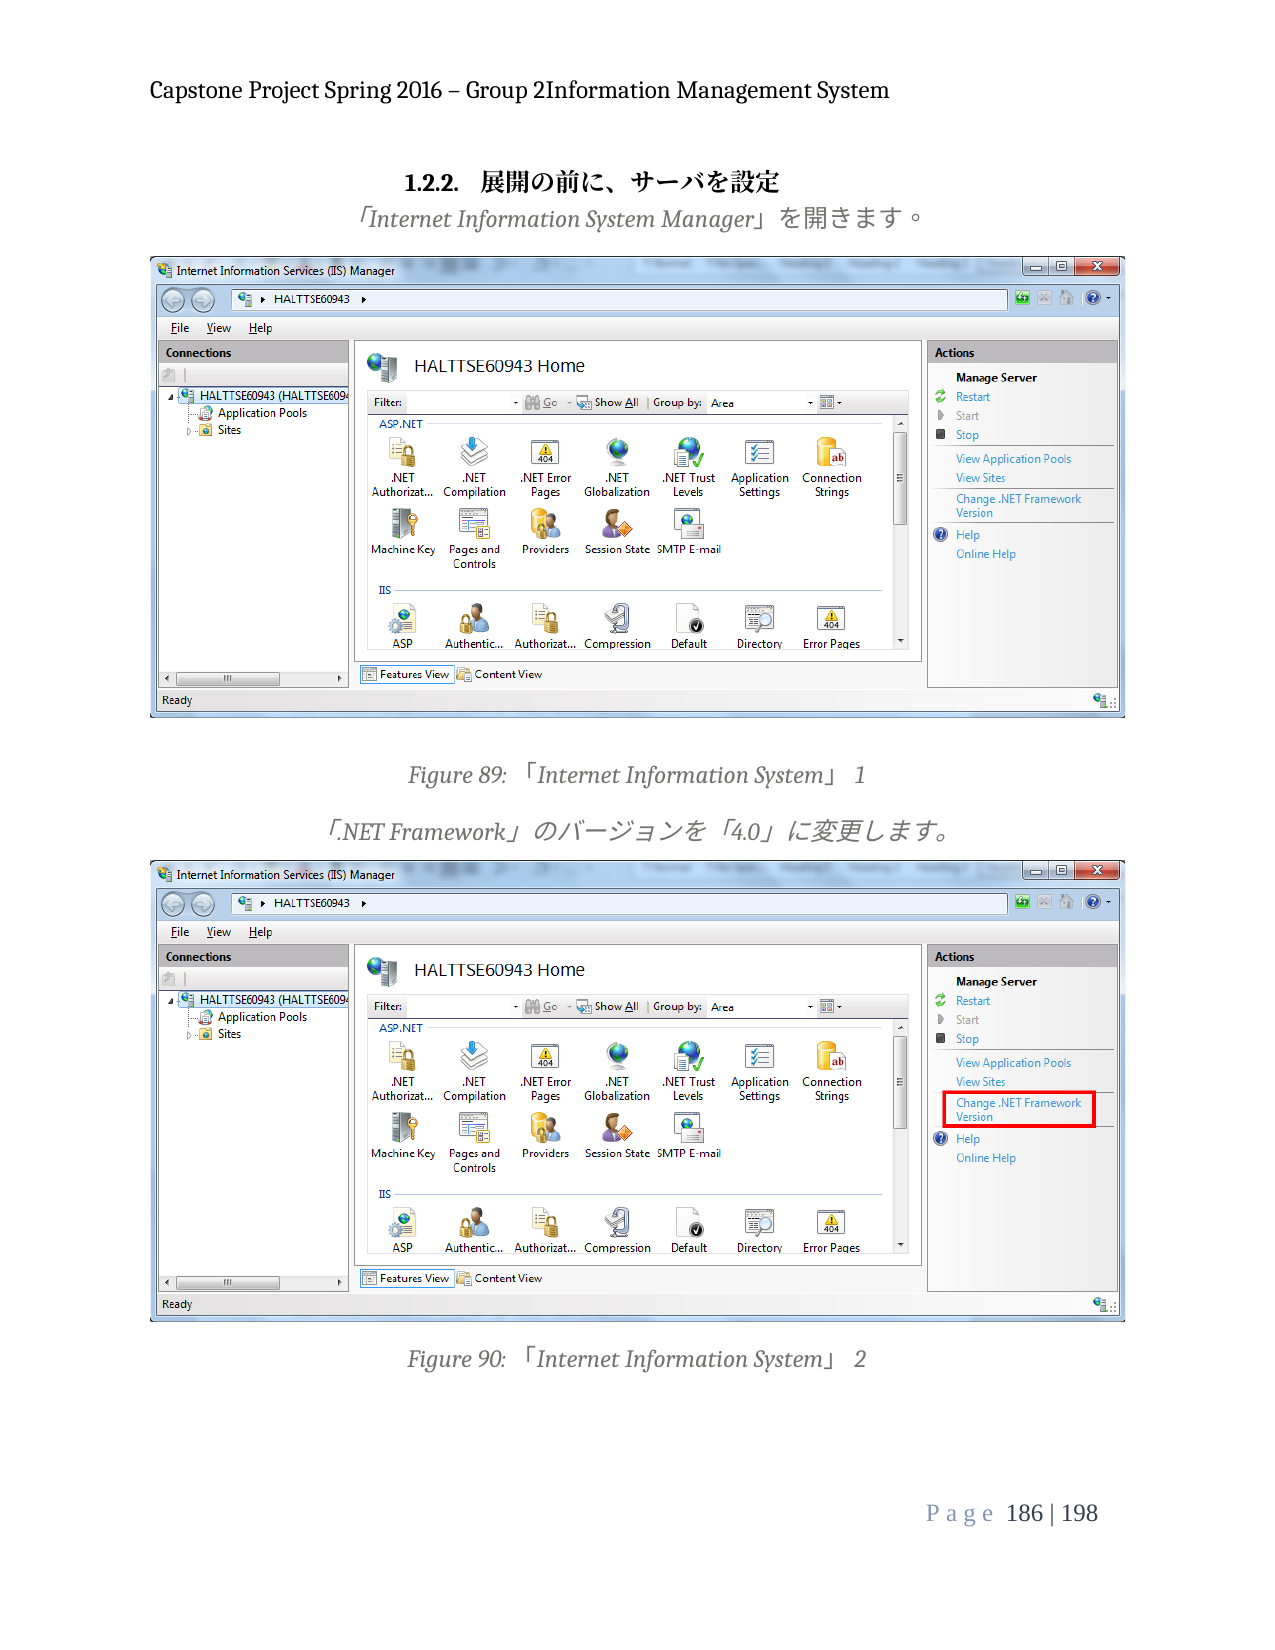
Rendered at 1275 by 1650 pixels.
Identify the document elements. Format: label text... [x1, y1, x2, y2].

picture [150, 860, 1125, 1322]
subtitle 展開の前に、サーバを設定 [405, 162, 1125, 198]
text Figure : 「Internet Information System」 1 [150, 759, 1125, 790]
text 「Internet Information System Manager」を開きます。 [150, 198, 1125, 235]
picture [150, 256, 1125, 718]
text Figure : 「Internet Information System」 2 [150, 1340, 1125, 1374]
text 「.NET Framework」のバージョンを「4.0」に変更します。 [150, 811, 1125, 847]
